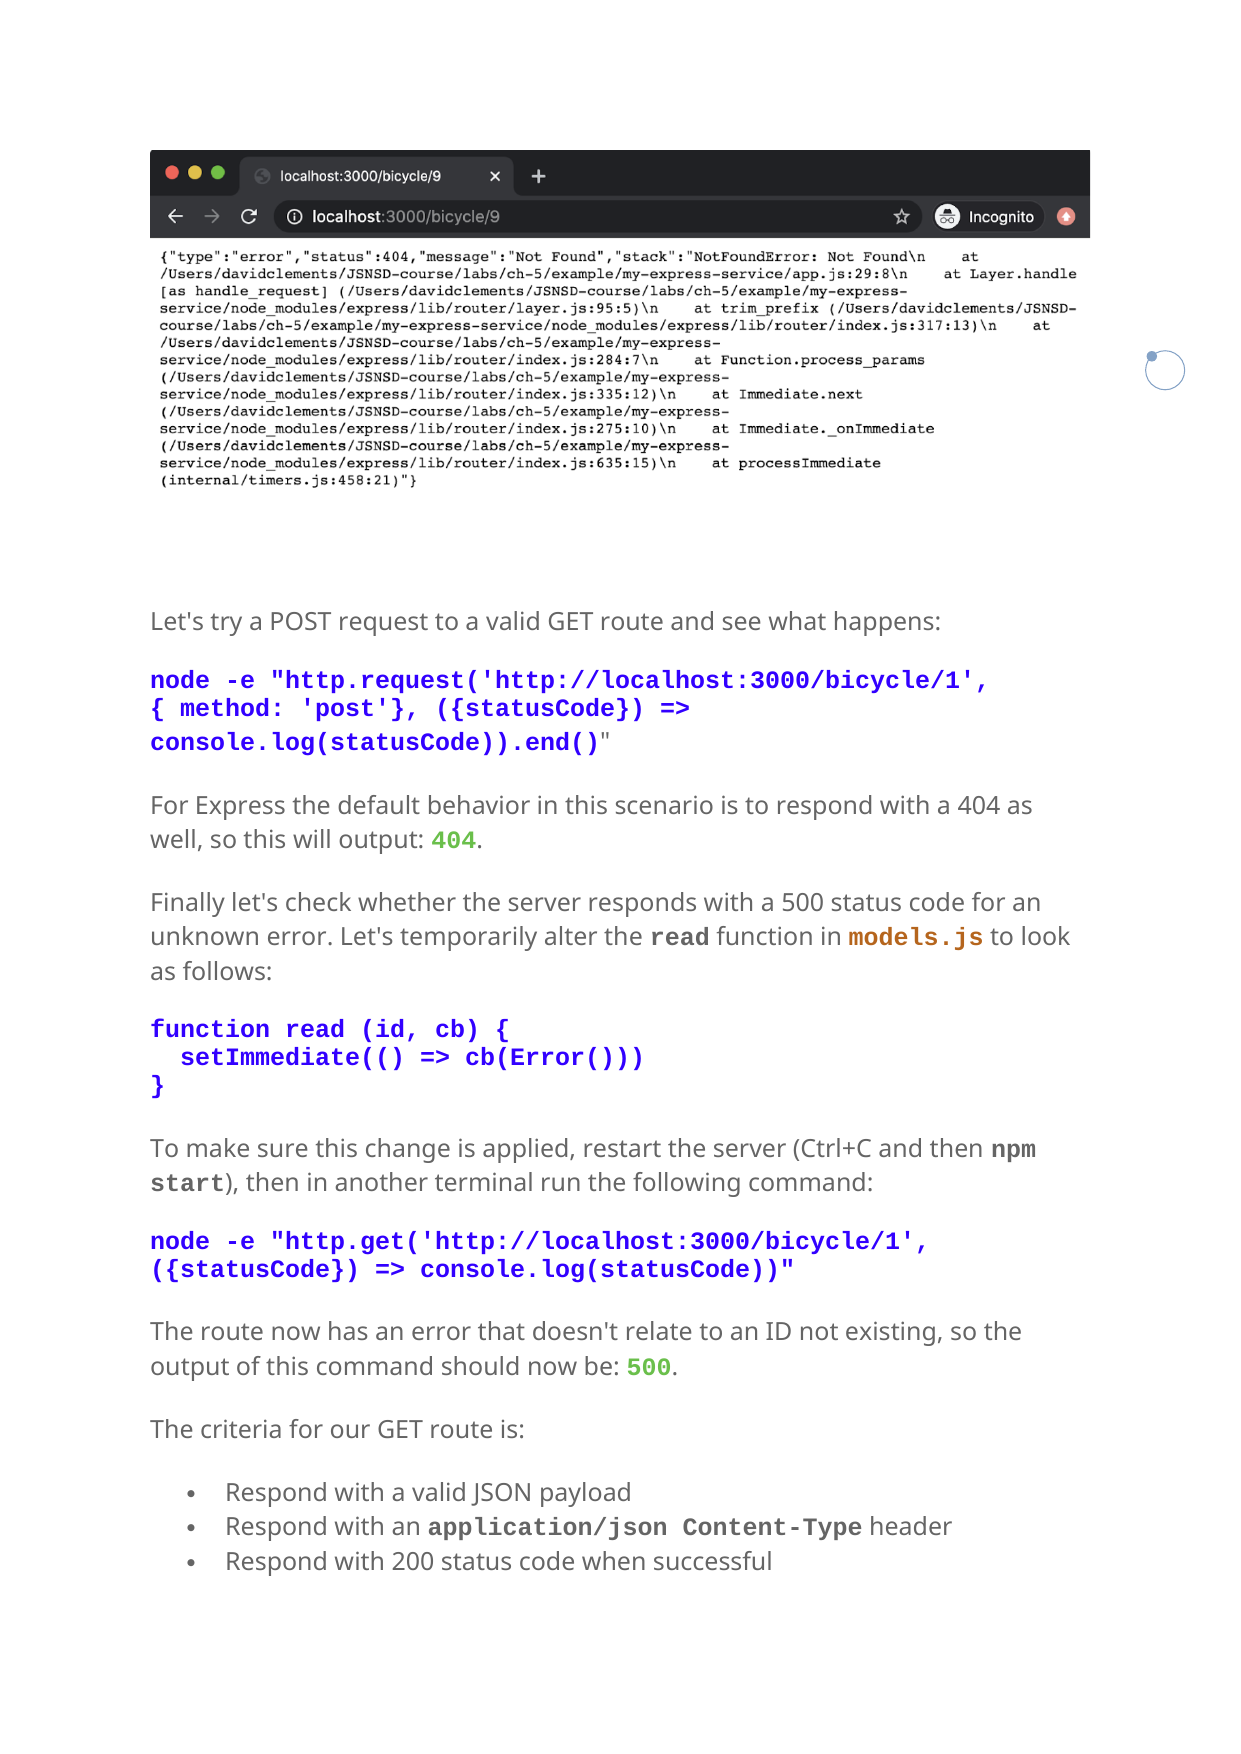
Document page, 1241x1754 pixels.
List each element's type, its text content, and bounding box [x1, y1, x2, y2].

list Respond with an application/json Content-Type header [187, 1509, 1090, 1543]
text function read (id, cb) { setImmediate(() => cb(Error())) } [150, 1016, 1090, 1101]
list Respond with 200 status code when successful [187, 1543, 1090, 1577]
text Finally let's check whether the server responds with a 500 status code for an unknown error. Let's temporarily alter the read function in models.js to look as follows: [150, 885, 1090, 987]
text To make sure this change is applied, restart the server (Ctrl+C and then npm start), then in another terminal run the following command: [150, 1131, 1090, 1199]
text node -e "http.get('http://localhost:3000/bicycle/1', ({statusCode}) => console.log(statusCode))" [150, 1228, 1090, 1285]
text Let's try a POST request to a valid GET route and see what happens: [150, 604, 1090, 638]
text The criteria for our GET route is: [150, 1412, 1090, 1446]
picture [150, 150, 1091, 512]
text The route now has an error that doesn't relate to an ID not existing, so the output of this command should now be: 500. [150, 1314, 1090, 1382]
text For Express the default behavior in this scenario is to respond with a 404 as well, so this will output: 404. [150, 787, 1090, 856]
list Respond with a valid JSON payload [187, 1475, 1090, 1509]
text node -e "http.request('http://localhost:3000/bicycle/1', { method: 'post'}, ({statusCode}) => console.log(statusCode)).end()" [150, 667, 1090, 758]
